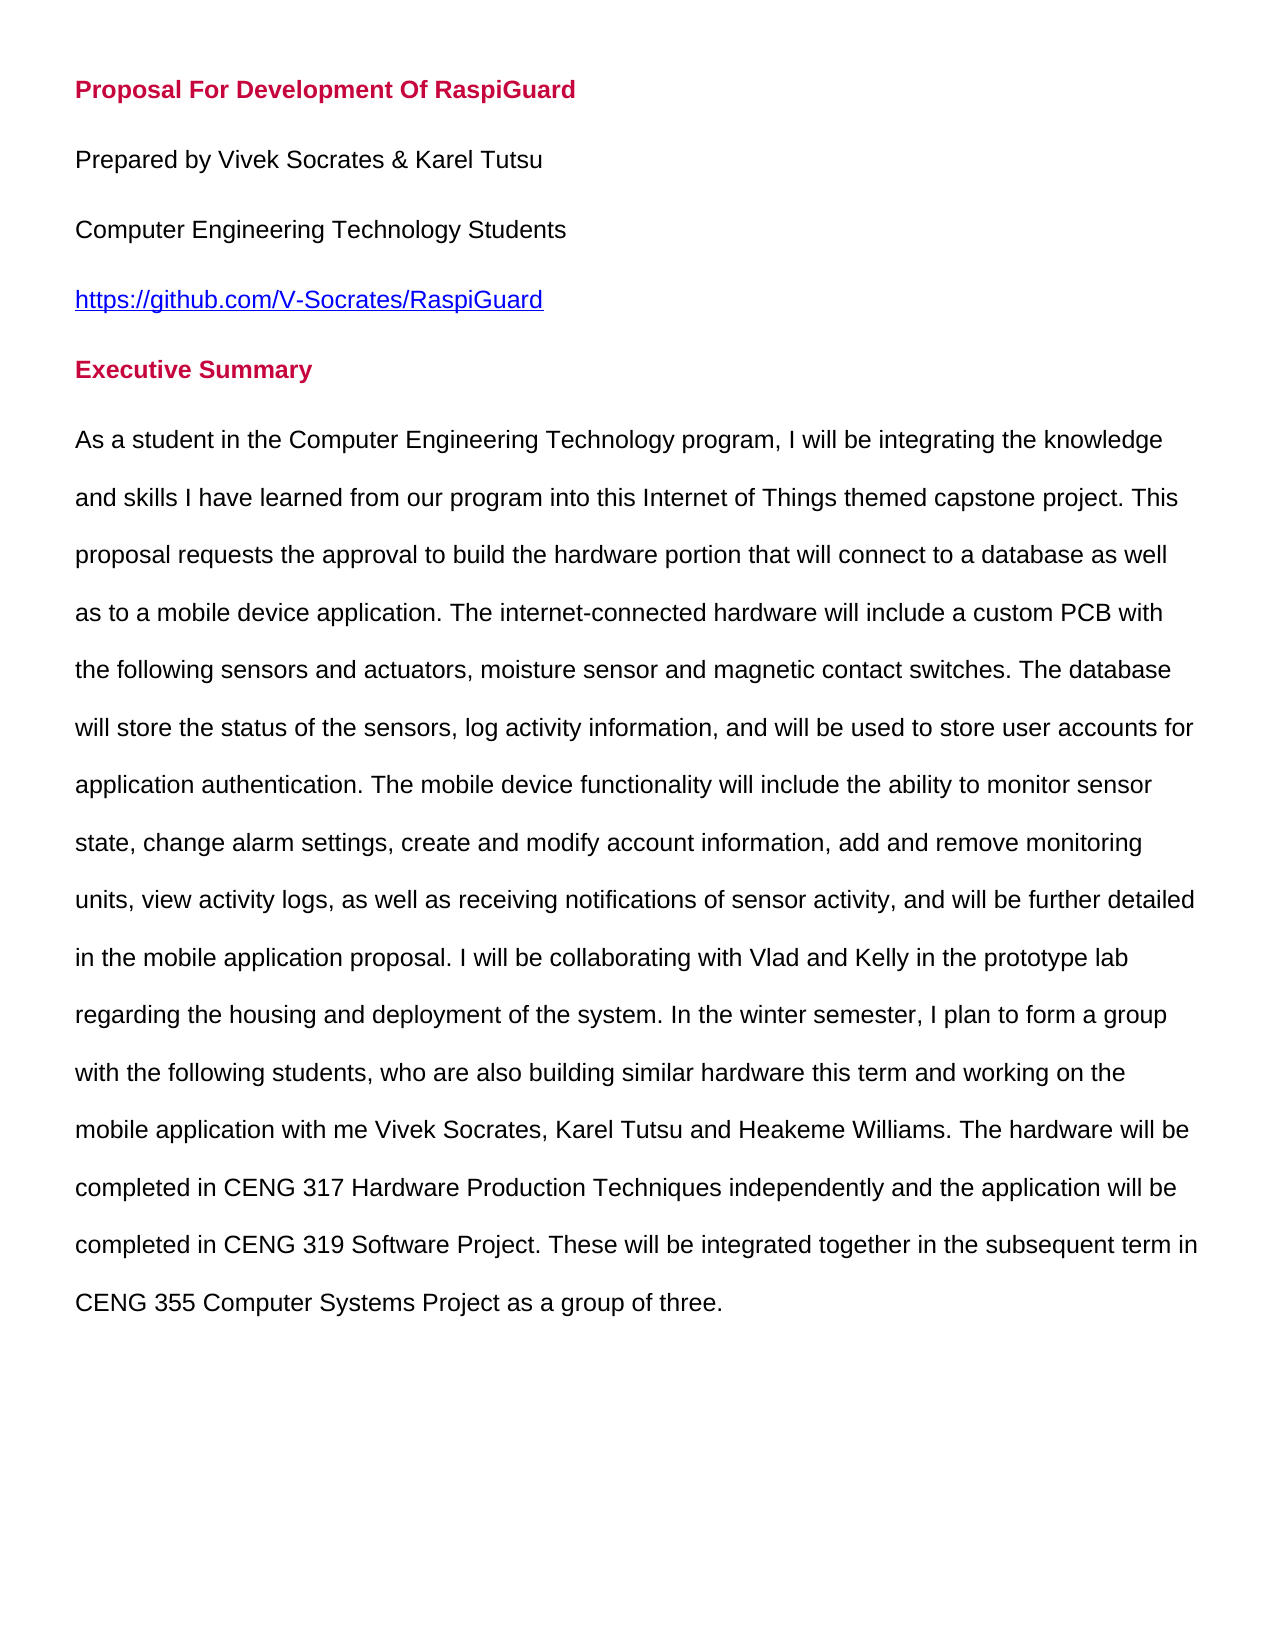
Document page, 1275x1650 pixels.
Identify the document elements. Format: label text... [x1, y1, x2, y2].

text As a student in the Computer Engineering Technology program, I will be integrating the knowledge and skills I have learned from our program into this Internet of Things themed capstone project. This proposal requests the approval to build the hardware portion that will connect to a database as well as to a mobile device application. The internet-connected hardware will include a custom PCB with the following sensors and actuators, moisture sensor and magnetic contact switches. The database will store the status of the sensors, log activity information, and will be used to store user accounts for application authentication. The mobile device functionality will include the ability to monitor sensor state, change alarm settings, create and modify account information, add and remove monitoring units, view activity logs, as well as receiving notifications of sensor activity, and will be further detailed in the mobile application proposal. I will be collaborating with Vlad and Kelly in the prototype lab regarding the housing and deployment of the system. In the winter semester, I plan to form a group with the following students, who are also building similar hardware this term and working on the mobile application with me Vivek Socrates, Karel Tutsu and Heakeme Williams. The hardware will be completed in CENG 317 Hardware Production Techniques independently and the application will be completed in CENG 319 Software Project. These will be integrated together in the subsequent term in CENG 355 Computer Systems Project as a group of three. [75, 425, 1200, 1316]
text Prepared by Vivek Socrates & Karel Tutsu [75, 145, 1200, 174]
subtitle Proposal For Development Of RaspiGuard [75, 75, 1200, 104]
subtitle Executive Summary [75, 355, 1200, 384]
text https://github.com/V-Socrates/RaspiGuard [75, 285, 1200, 314]
text Computer Engineering Technology Students [75, 215, 1200, 244]
